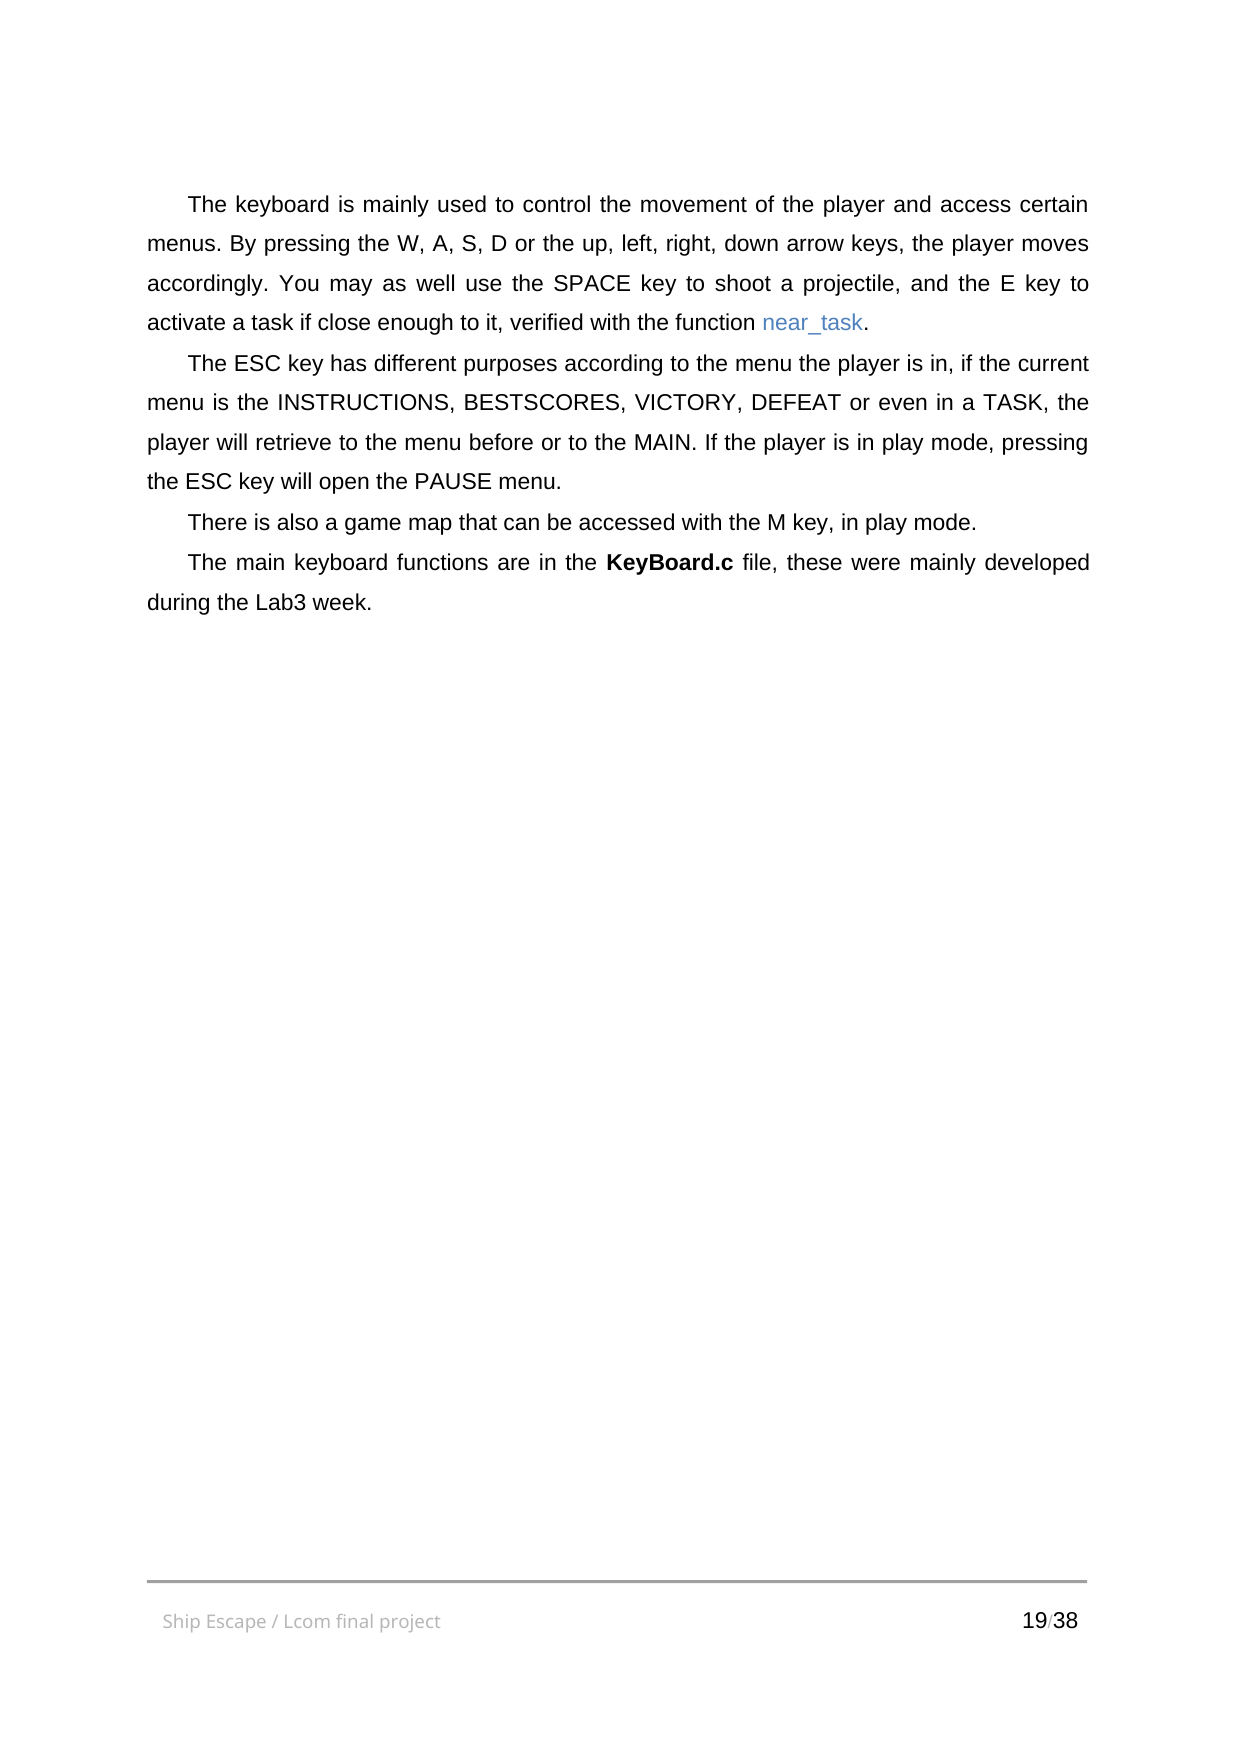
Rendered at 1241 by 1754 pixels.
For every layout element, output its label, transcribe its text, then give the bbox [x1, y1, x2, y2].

text The keyboard is mainly used to control the movement of the player and access certain menus. By pressing the W, A, S, D or the up, left, right, down arrow keys, the player moves accordingly. You may as well use the SPACE key to shoot a projectile, and the E key to activate a task if close enough to it, verified with the function near_task. [147, 191, 1090, 335]
text There is also a game map that can be accessed with the M key, in play mode. [147, 508, 1090, 535]
text The ESC key has different purposes according to the menu the player is in, if the current menu is the INSTRUCTIONS, BESTSCORES, VICTORY, DEFEAT or even in a TASK, the player will retrieve to the menu before or to the MAIN. If the player is in play mode, pressing the ESC key will open the PAUSE menu. [147, 349, 1090, 494]
text The main keyboard functions are in the KeyBoard.c file, these were mainly developed during the Lab3 week. [147, 549, 1090, 615]
